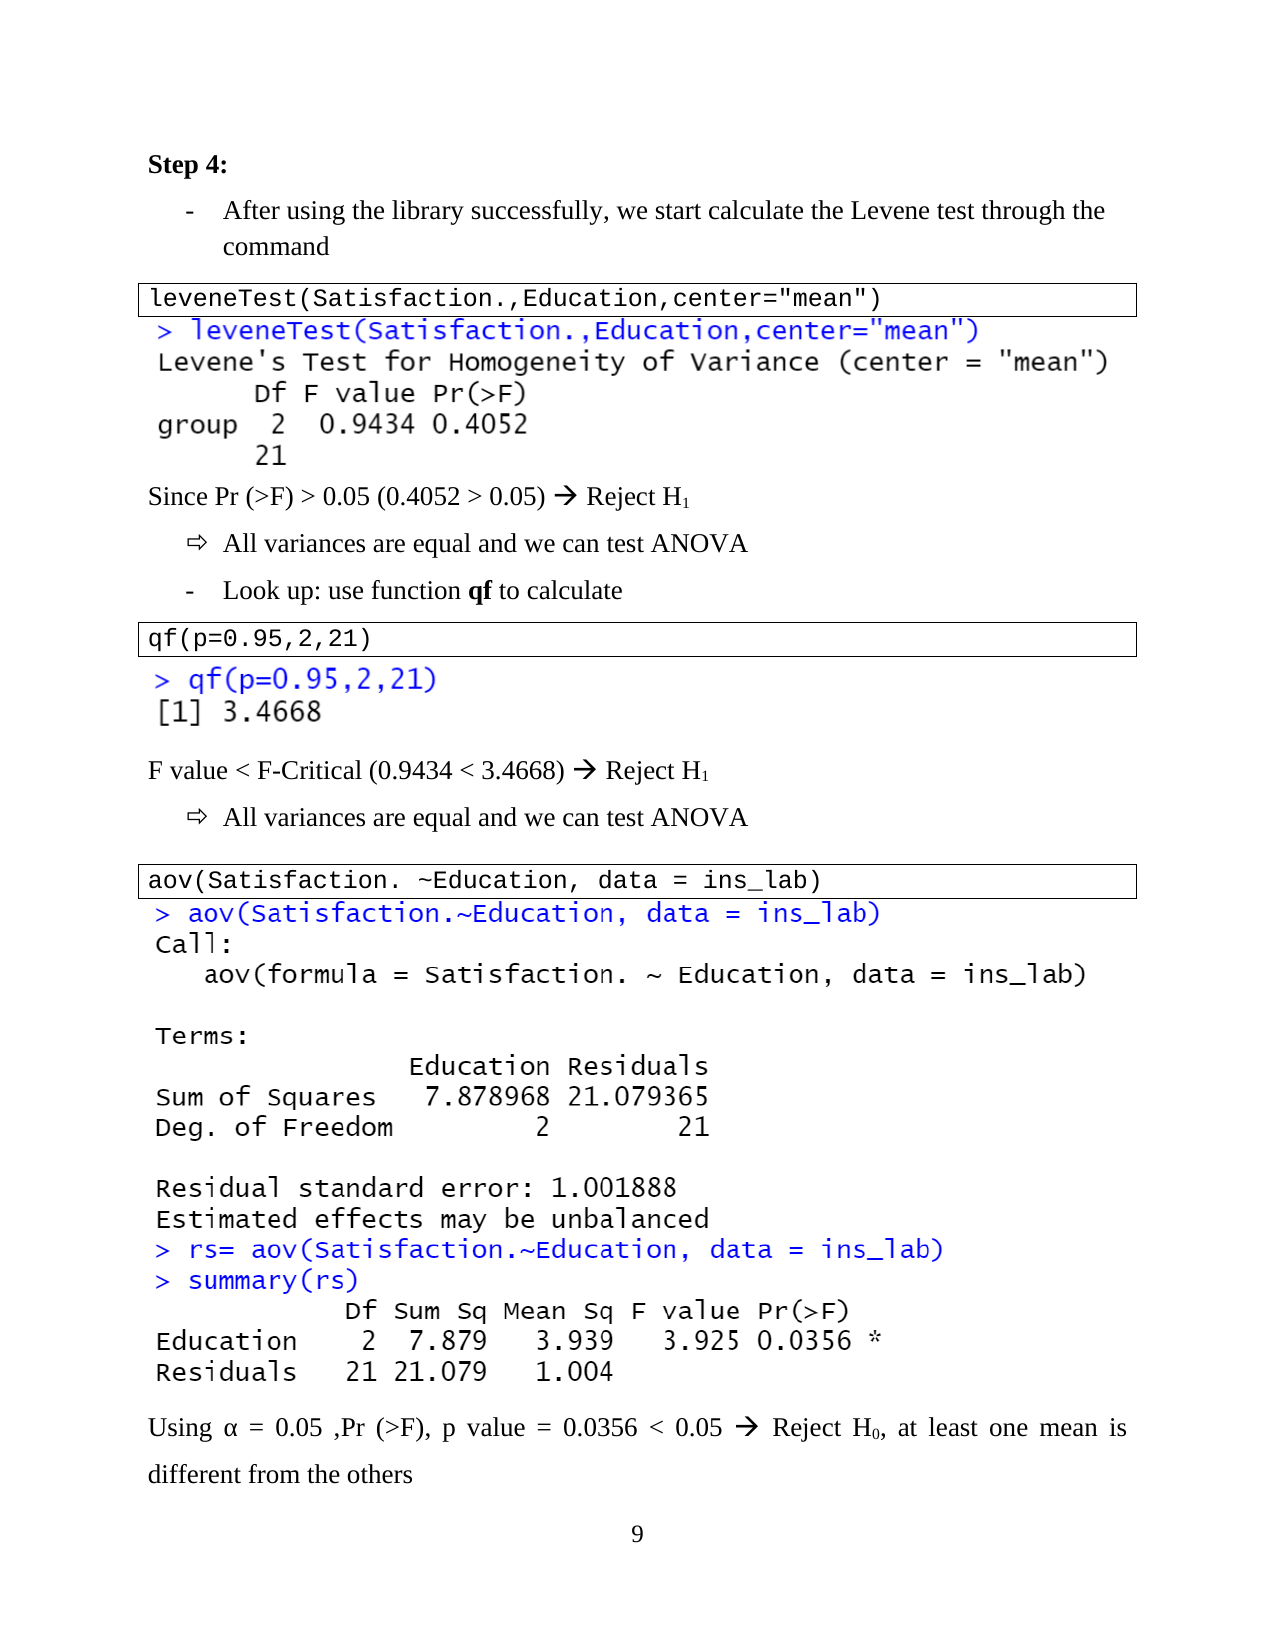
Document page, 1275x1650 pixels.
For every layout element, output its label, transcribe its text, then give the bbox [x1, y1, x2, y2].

text F value < F-Critical (0.9434 < 3.4668) Reject H1 [148, 754, 1127, 785]
text qf(p=0.95,2,21) [139, 623, 1136, 656]
text aov(Satisfaction. ~Education, data = ins_lab) [139, 865, 1136, 898]
text Since Pr (>F) > 0.05 (0.4052 > 0.05) Reject H1 [148, 480, 1127, 512]
picture [147, 317, 1123, 468]
picture [147, 899, 1123, 1383]
picture [147, 657, 499, 729]
text Step 4: [148, 148, 1127, 179]
text Using α = 0.05 ,Pr (>F), p value = 0.0356 < 0.05 Reject H0, at least one mean is different from the others [148, 1412, 1127, 1489]
list All variances are equal and we can test ANOVA [185, 801, 1127, 832]
list Look up: use function qf to calculate [185, 574, 1127, 605]
list After using the library successfully, we start calculate the Levene test through the command [185, 194, 1127, 261]
text leveneTest(Satisfaction.,Education,center="mean") [139, 284, 1136, 316]
list All variances are equal and we can test ANOVA [185, 527, 1127, 558]
